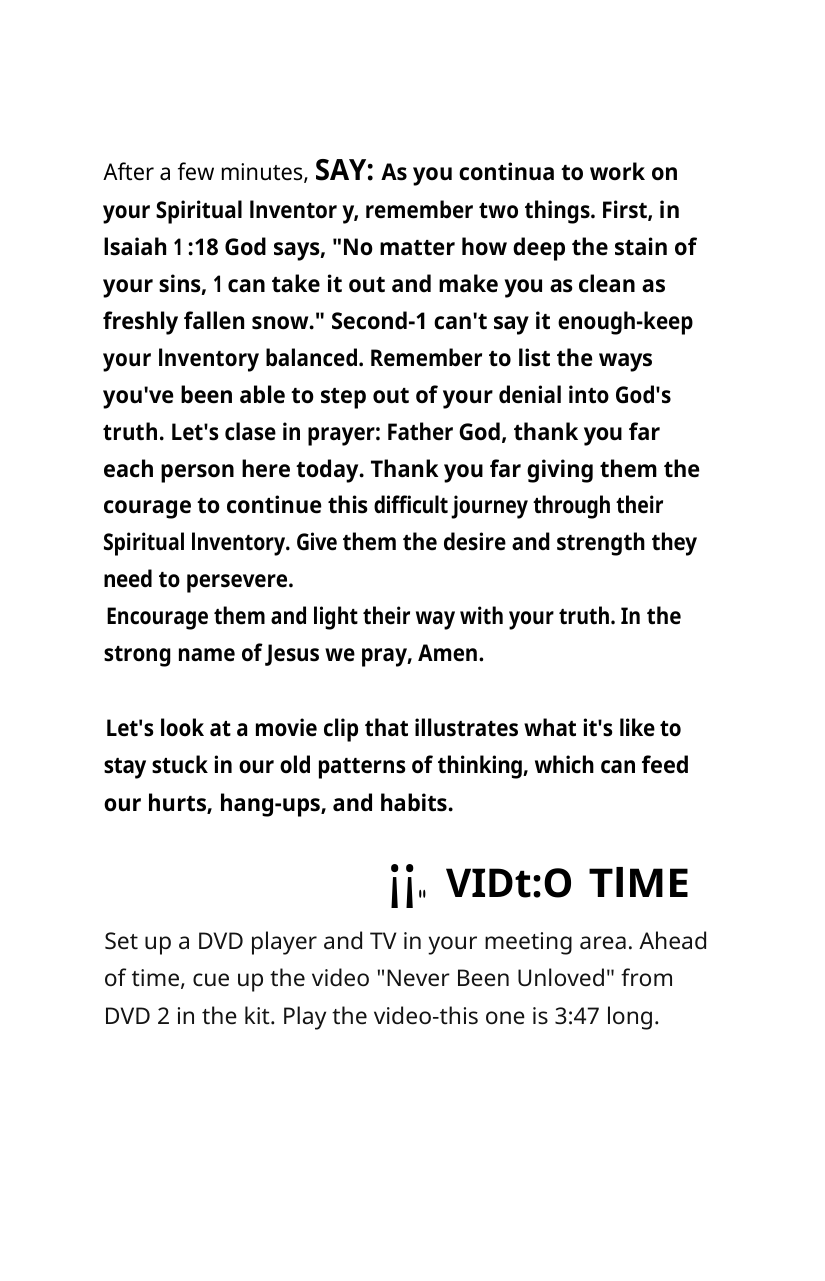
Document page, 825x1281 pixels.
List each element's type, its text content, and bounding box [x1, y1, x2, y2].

text ¡¡.. VIDt:O TlME [387, 825, 725, 915]
text Encourage them and light their way with your truth. In the strong name of Jesus we pray, Amen. [104, 600, 725, 668]
text After a few minutes, SAY: As you continua to work on your Spiritual lnventor y, remember two things. First, in lsaiah 1 :18 God says, "No matter how deep the stain of your sins, 1 can take it out and make you as clean as freshly fallen snow." Second-1 can't say it enough-keep your lnventory balanced. Remember to list the ways you've been able to step out of your denial into God's truth. Let's clase in prayer: Father God, thank you far each person here today. Thank you far giving them the courage to continue this difficult journey through their Spiritual lnventory. Give them the desire and strength they need to persevere. [103, 149, 702, 594]
text Let's look at a movie clip that illustrates what it's like to stay stuck in our old patterns of thinking, which can feed our hurts, hang-ups, and habits. [104, 711, 715, 818]
text Set up a DVD player and TV in your meeting area. Ahead of time, cue up the video "Never Been Unloved" from DVD 2 in the kit. Play the video-this one is 3:47 long. [104, 925, 709, 1031]
